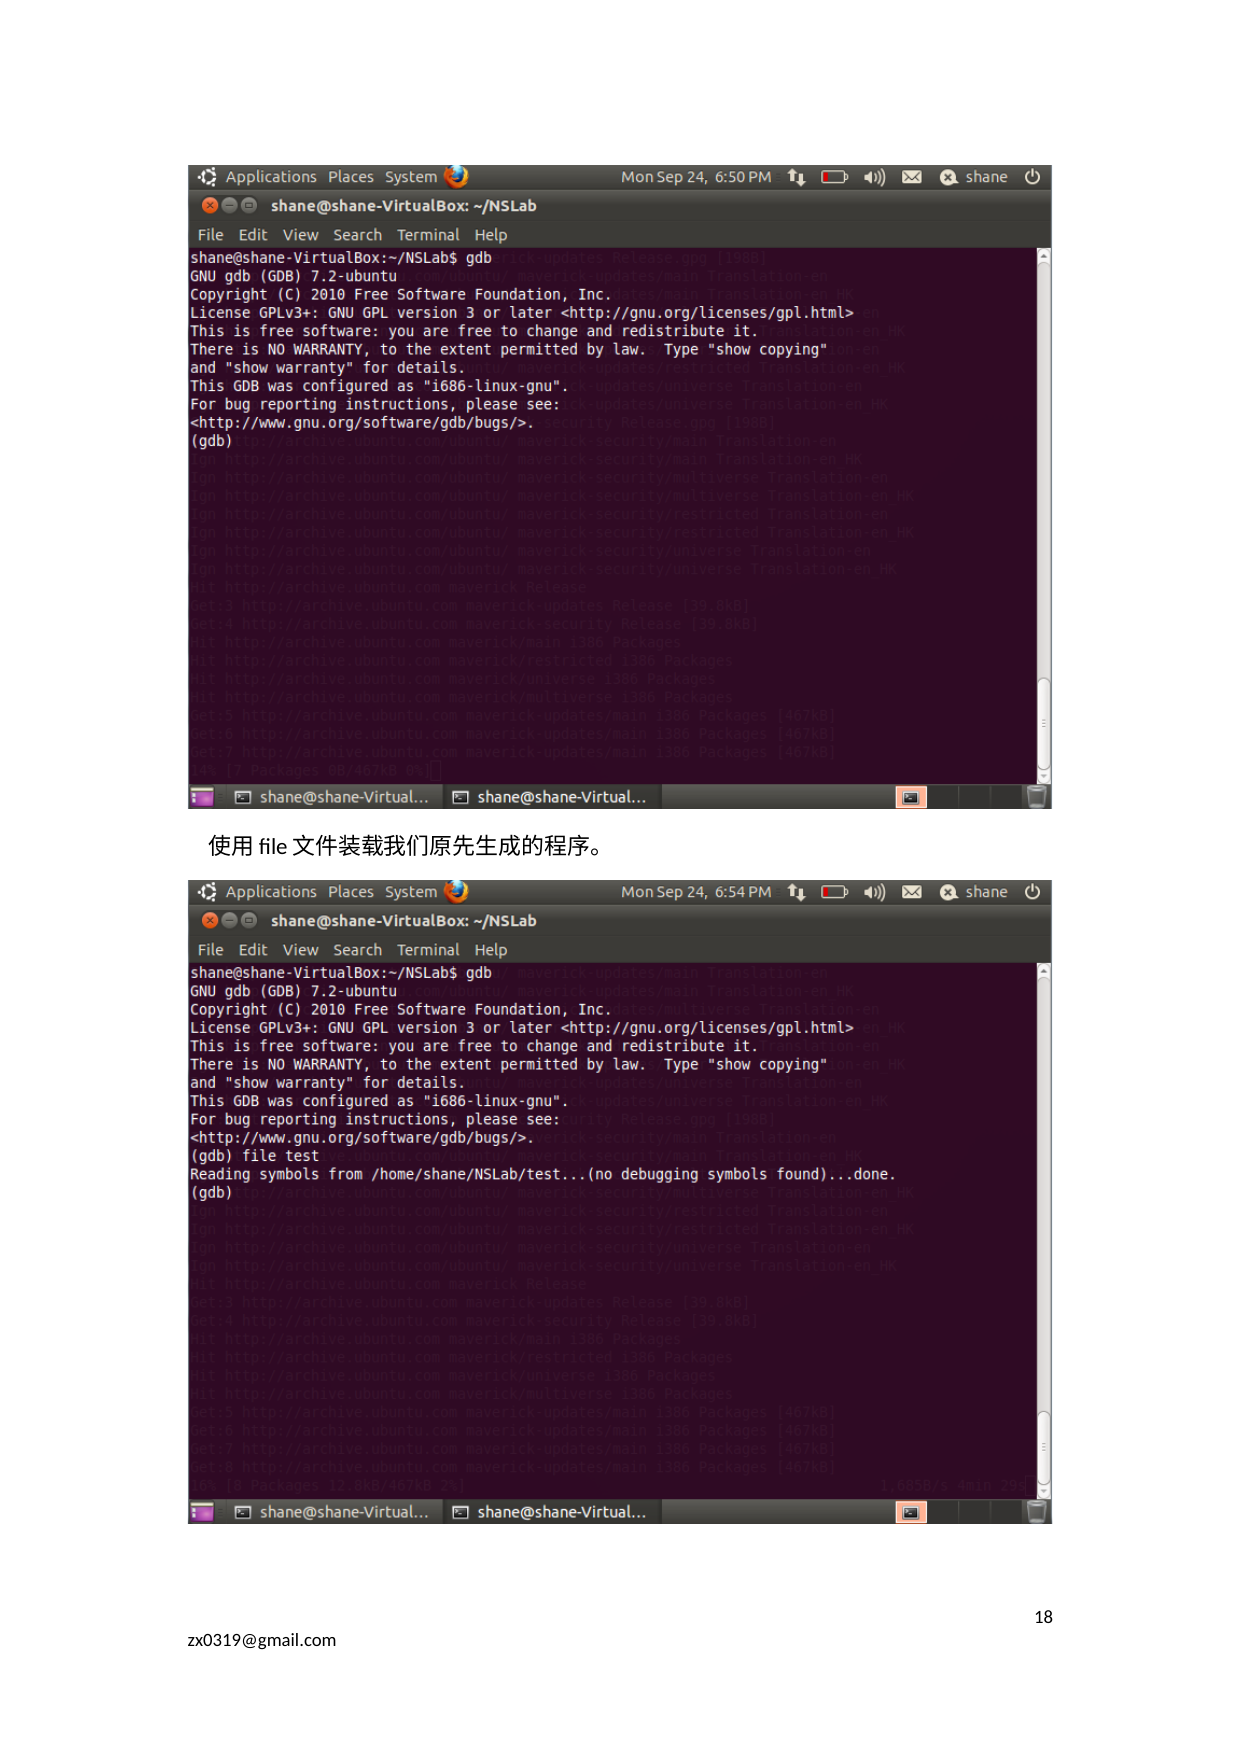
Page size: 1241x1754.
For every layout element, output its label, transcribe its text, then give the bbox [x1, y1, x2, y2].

text 使用file文件装载我们原先生成的程序。 [187, 812, 1053, 877]
picture [187, 165, 1053, 809]
picture [187, 880, 1053, 1524]
